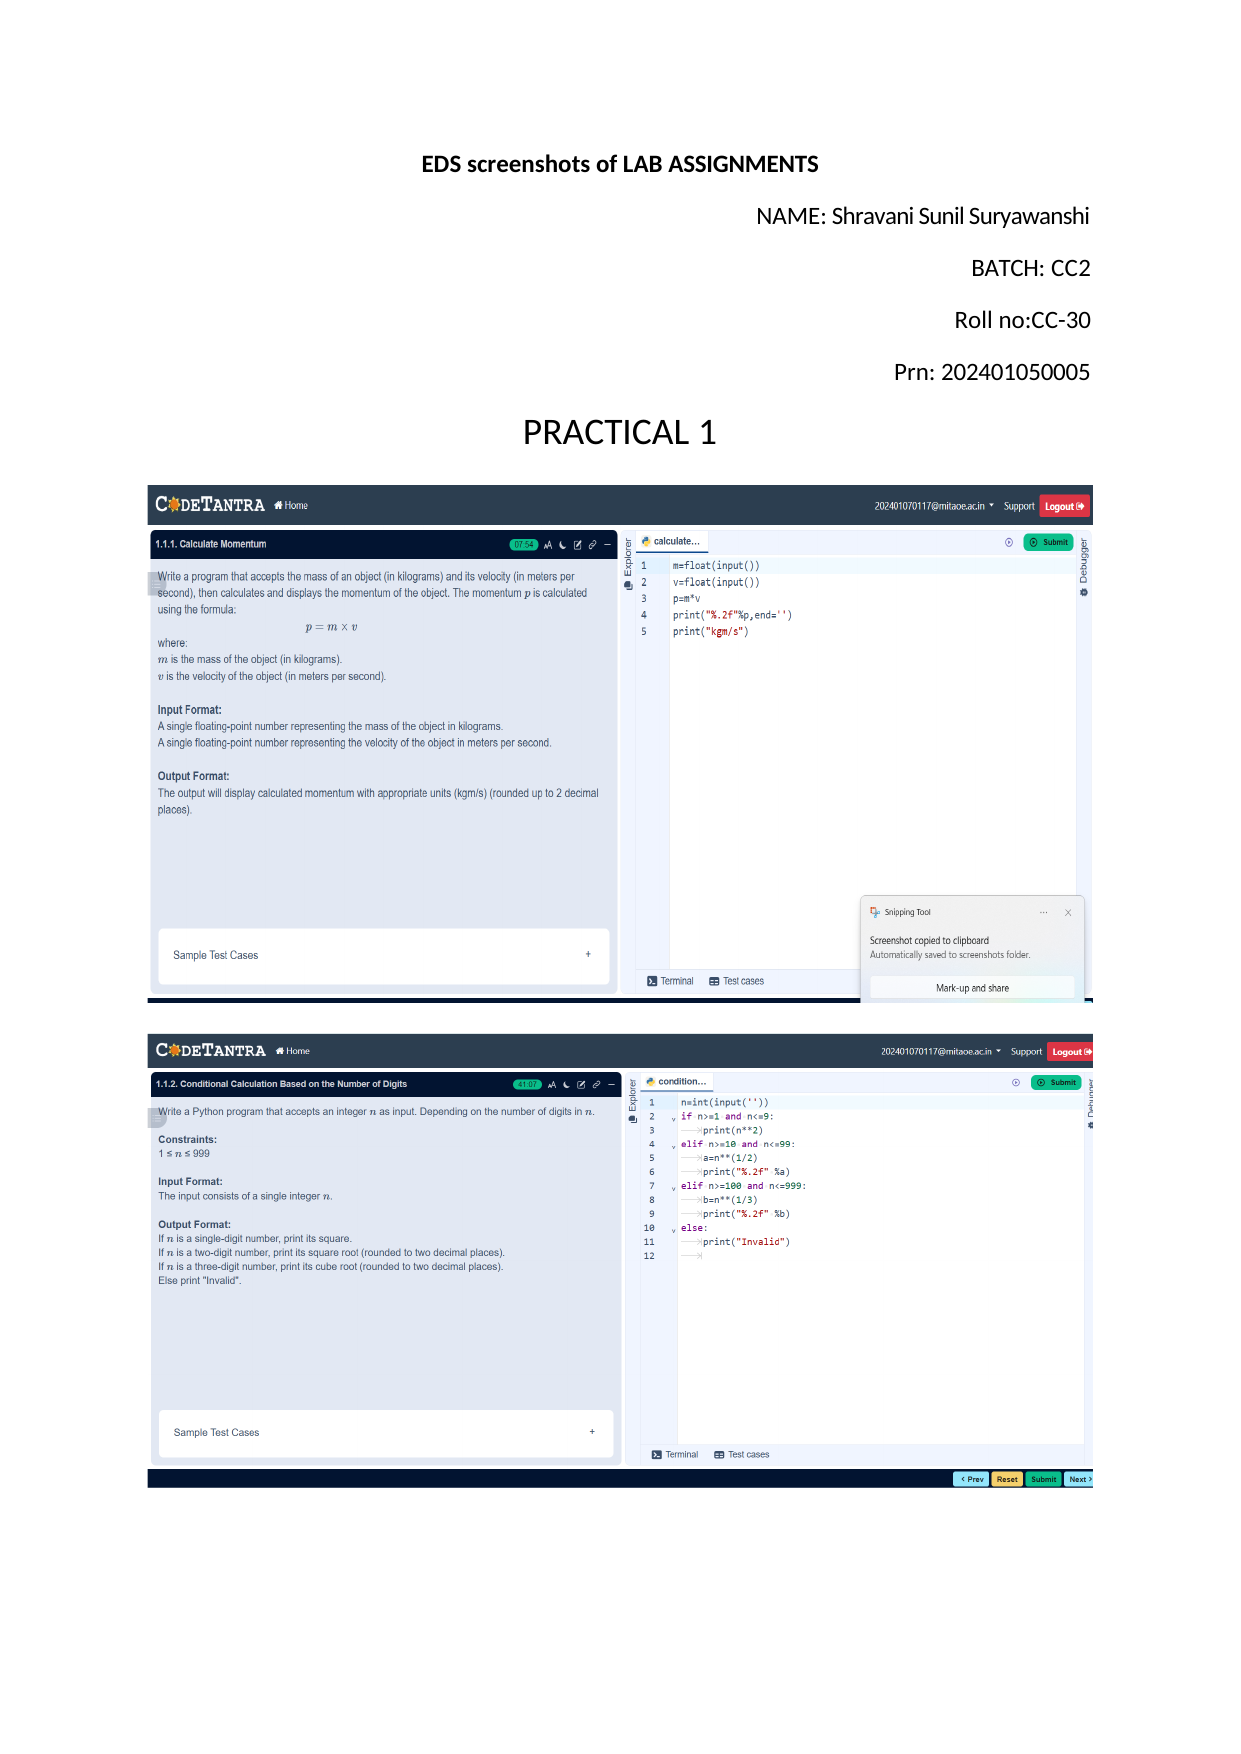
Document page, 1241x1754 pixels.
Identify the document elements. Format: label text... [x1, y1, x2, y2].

picture [147, 1033, 1093, 1488]
text Prn: 202401050005 [148, 356, 1091, 387]
picture [147, 485, 1093, 1003]
title EDS screenshots of LAB ASSIGNMENTS [148, 148, 1092, 178]
text PRACTICAL 1 [148, 408, 1093, 454]
text Roll no:CC-30 [148, 304, 1091, 335]
text NAME: Shravani Sunil Suryawanshi [148, 200, 1091, 231]
text BATCH: CC2 [148, 252, 1091, 283]
